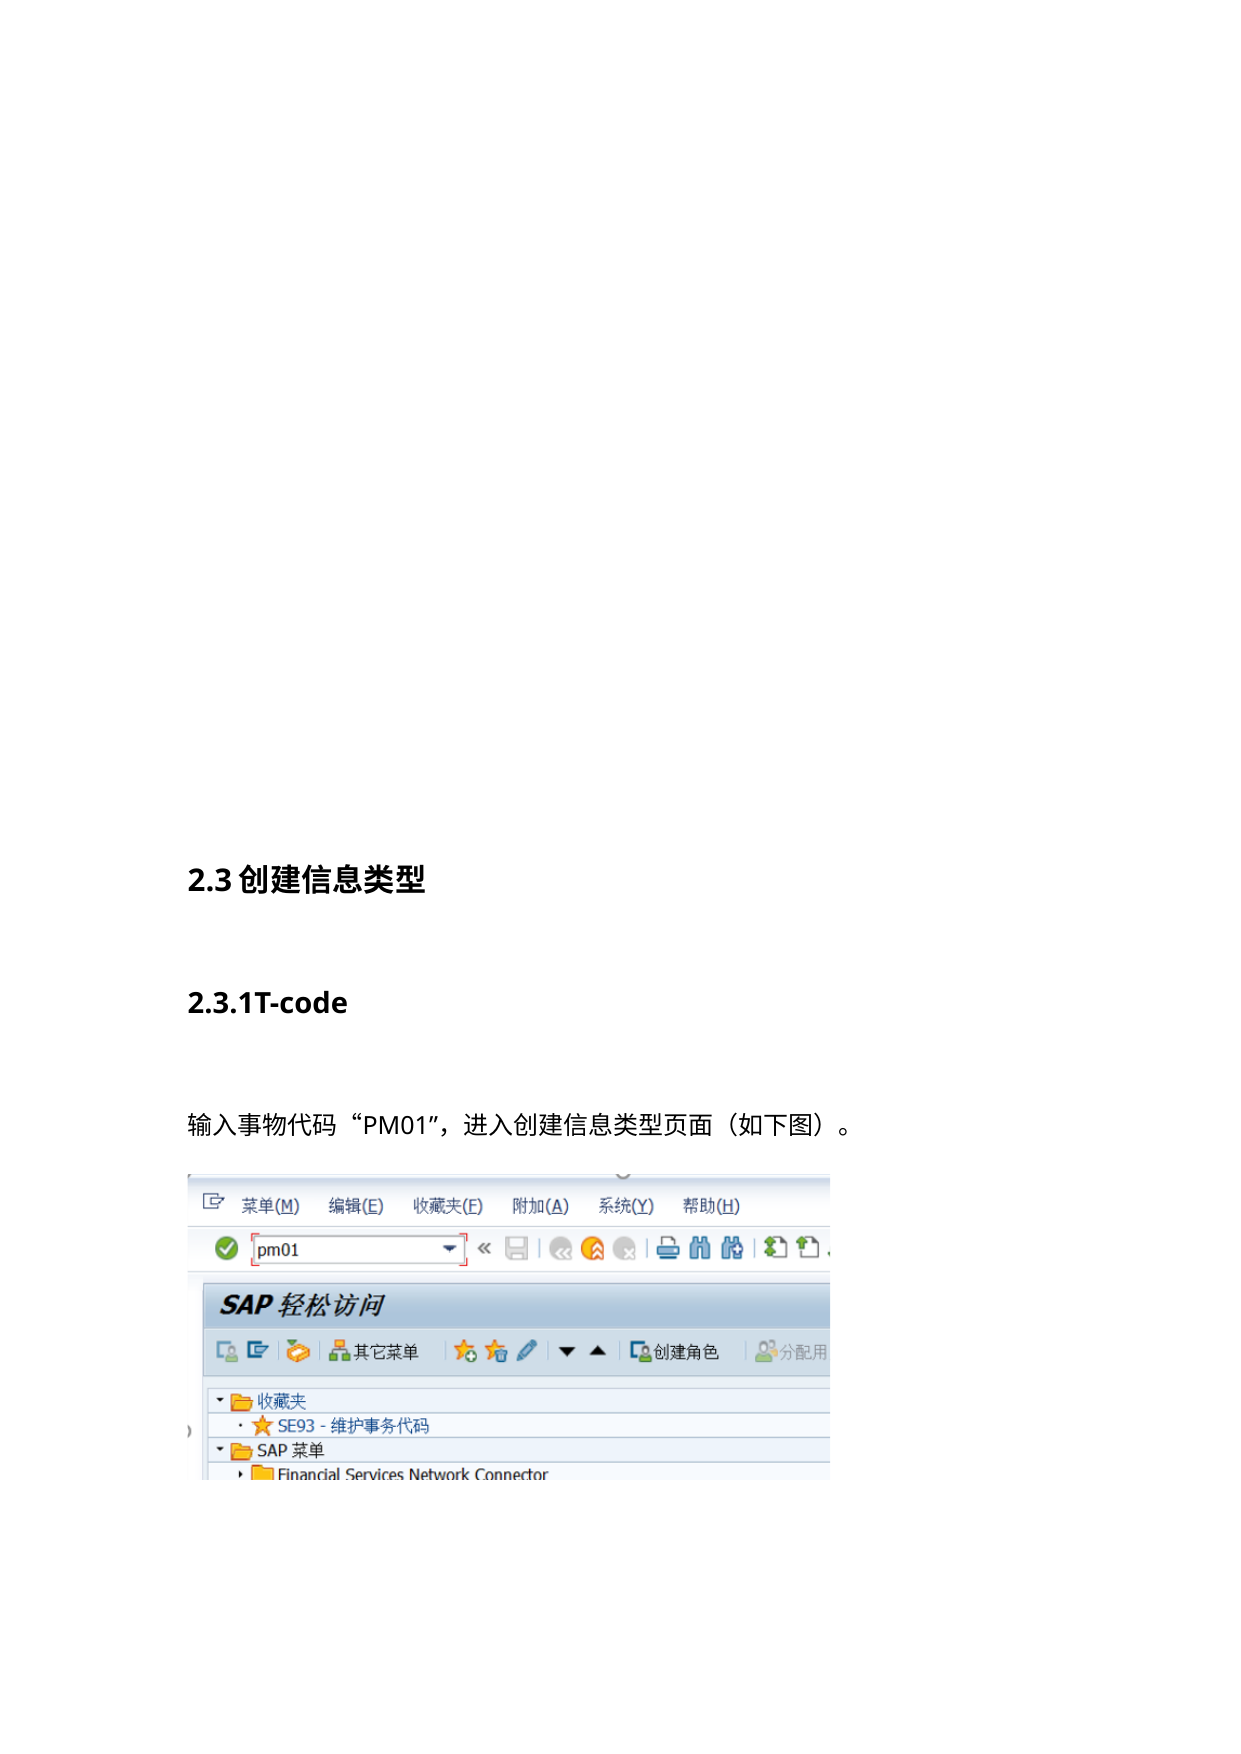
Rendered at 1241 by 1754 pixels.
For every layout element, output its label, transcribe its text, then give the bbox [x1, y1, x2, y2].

subtitle 2.3创建信息类型 [187, 845, 1053, 910]
text 输入事物代码“PM01”，进入创建信息类型页面（如下图）。 [187, 1091, 1053, 1156]
subtitle 2.3.1T-code [187, 970, 1053, 1035]
picture [187, 1174, 830, 1480]
